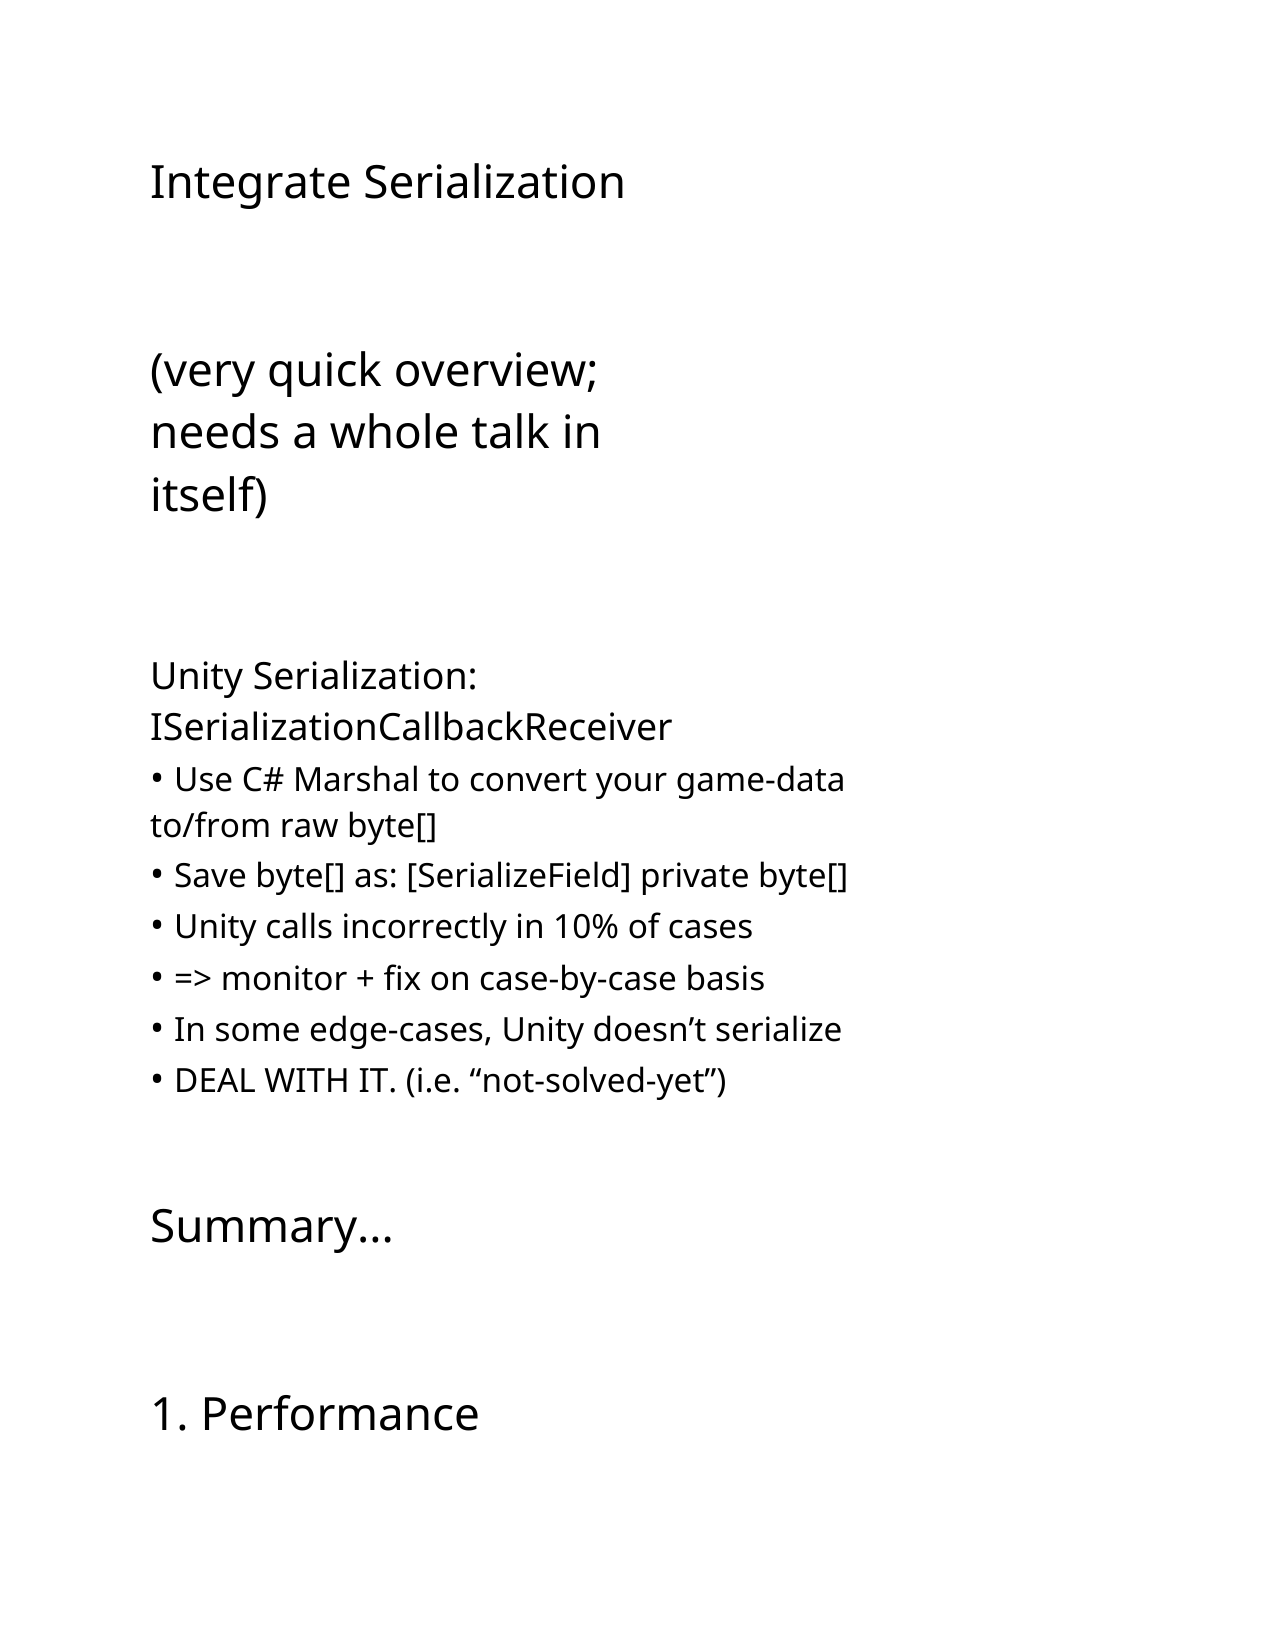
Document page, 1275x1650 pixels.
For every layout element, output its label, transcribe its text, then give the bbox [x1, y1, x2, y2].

text to/from raw byte[] [150, 802, 1125, 848]
text (very quick overview; [150, 337, 1125, 399]
text Summary... [150, 1194, 1125, 1256]
text Integrate Serialization [150, 150, 1125, 212]
text Unity Serialization: [150, 649, 1125, 700]
text 1. Performance [150, 1381, 1125, 1443]
text itself) [150, 462, 1125, 524]
text • Save byte[] as: [SerializeField] private byte[] [150, 848, 1125, 899]
text • DEAL WITH IT. (i.e. “not-solved-yet”) [150, 1052, 1125, 1103]
text • In some edge-cases, Unity doesn’t serialize [150, 1001, 1125, 1052]
text • Unity calls incorrectly in 10% of cases [150, 899, 1125, 950]
text needs a whole talk in [150, 399, 1125, 462]
text ISerializationCallbackReceiver [150, 700, 1125, 751]
text • => monitor + fix on case-by-case basis [150, 950, 1125, 1001]
text • Use C# Marshal to convert your game-data [150, 751, 1125, 802]
